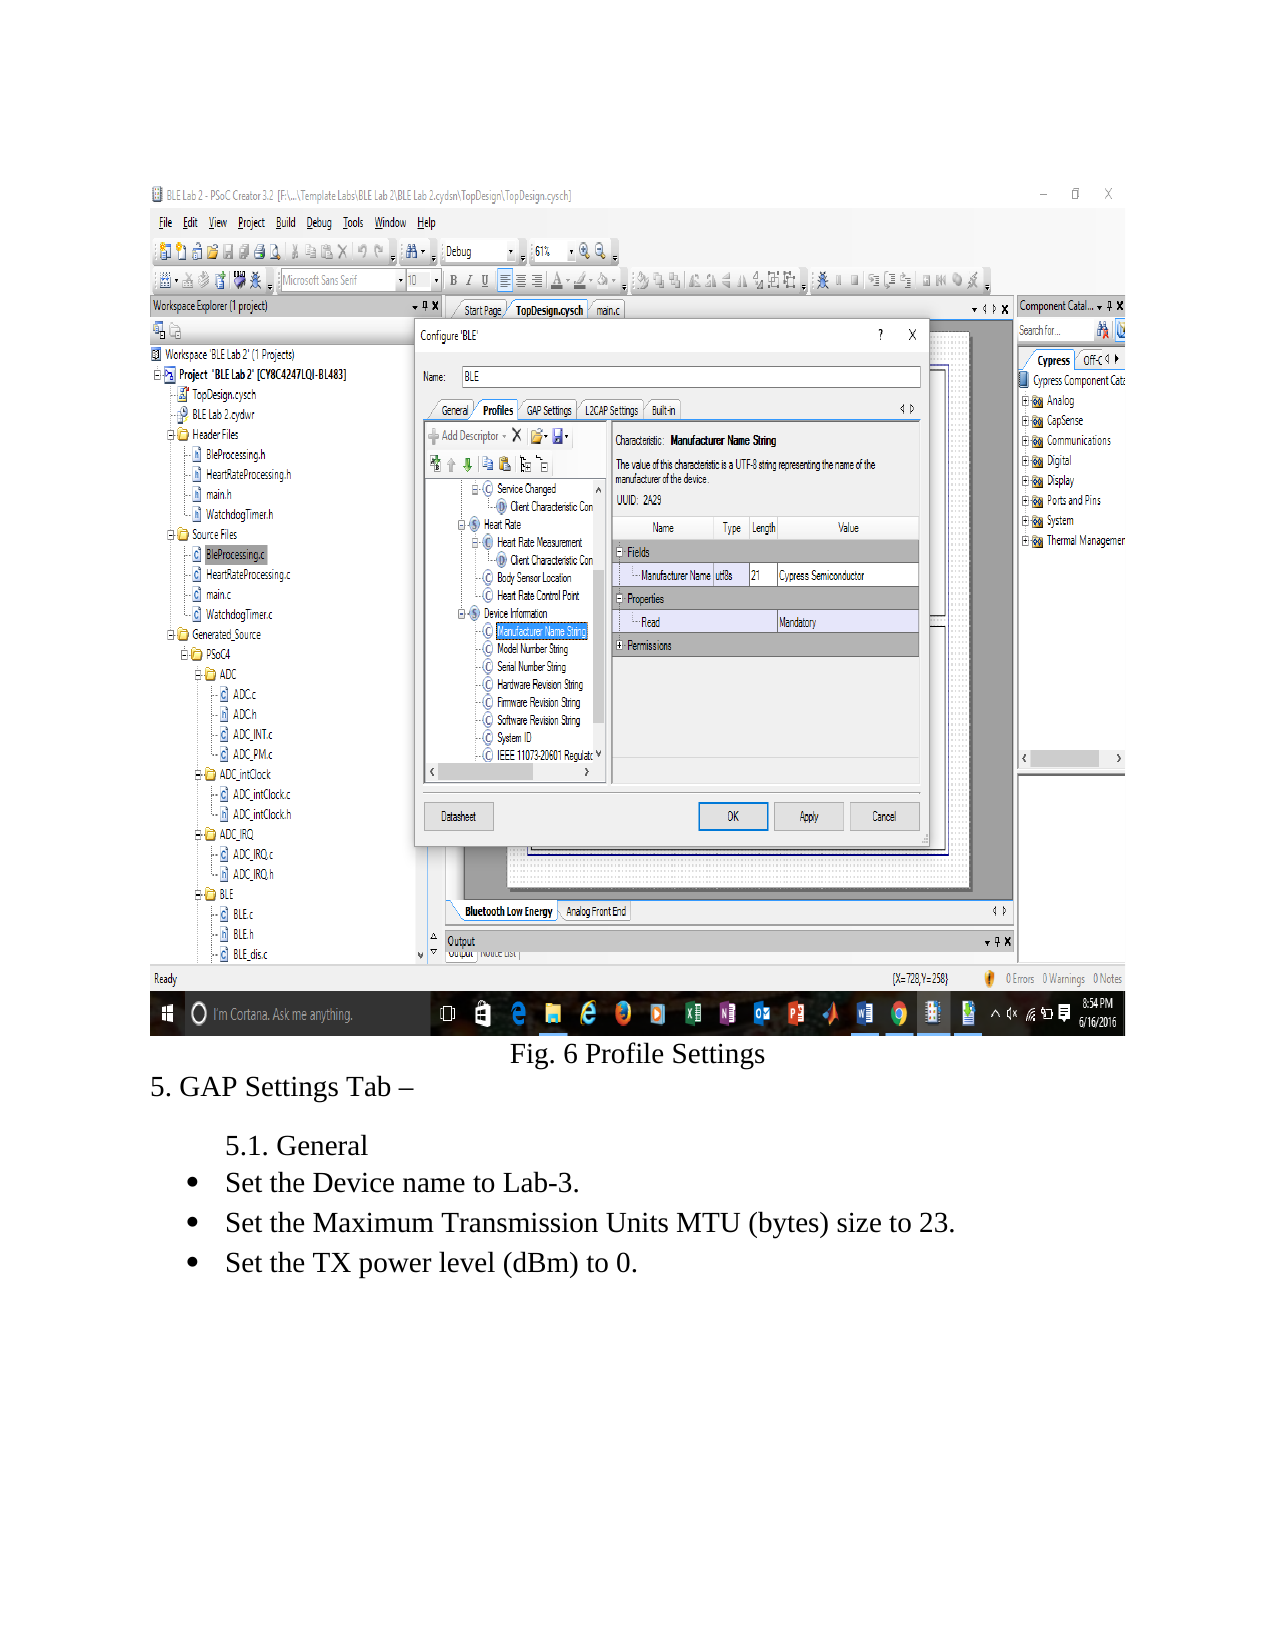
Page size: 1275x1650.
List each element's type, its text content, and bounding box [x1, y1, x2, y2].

list Set the Device name to Lab-3. [187, 1162, 1125, 1201]
text 5. GAP Settings Tab – [150, 1069, 1125, 1103]
text Fig. 6 Profile Settings [150, 1036, 1125, 1069]
text 5.1. General [150, 1128, 1125, 1162]
list Set the Maximum Transmission Units MTU (bytes) size to 23. [187, 1201, 1125, 1241]
picture [150, 183, 1125, 1036]
list Set the TX power level (dBm) to 0. [187, 1241, 1125, 1281]
